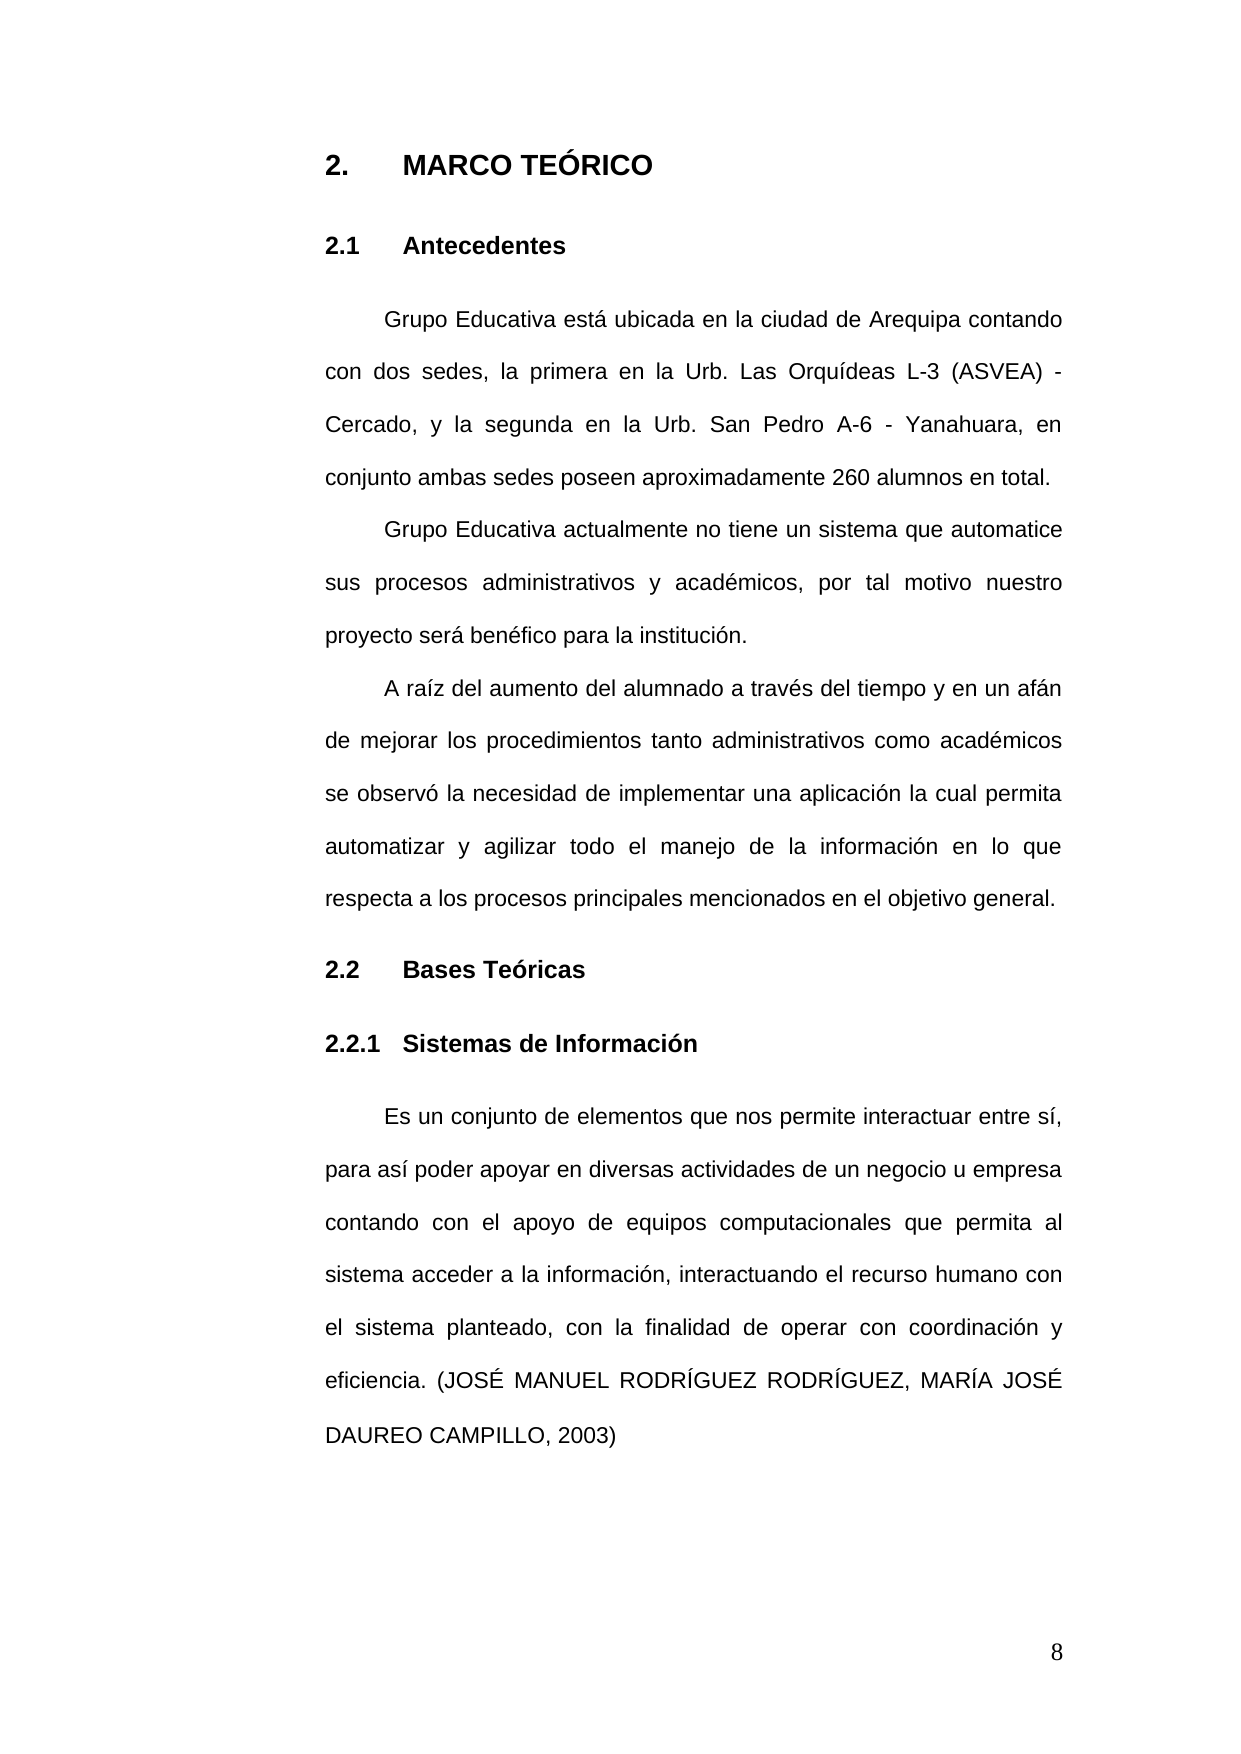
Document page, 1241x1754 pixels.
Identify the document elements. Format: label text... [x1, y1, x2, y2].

text Es un conjunto de elementos que nos permite interactuar entre sí, para así poder apoyar en diversas actividades de un negocio u empresa contando con el apoyo de equipos computacionales que permita al sistema acceder a la información, interactuando el recurso humano con el sistema planteado, con la finalidad de operar con coordinación y eficiencia. [325, 1103, 1063, 1448]
text Grupo Educativa actualmente no tiene un sistema que automatice sus procesos administrativos y académicos, por tal motivo nuestro proyecto será benéfico para la institución. [325, 516, 1063, 648]
subtitle Bases Teóricas [325, 955, 1063, 983]
subtitle Sistemas de Información [325, 1029, 1063, 1058]
text Grupo Educativa está ubicada en la ciudad de Arequipa contando con dos sedes, la primera en la Urb. Las Orquídeas L-3 (ASVEA) - Cercado, y la segunda en la Urb. San Pedro A-6 - Yanahuara, en conjunto ambas sedes poseen aproximadamente 260 alumnos en total. [325, 306, 1063, 490]
subtitle MARCO TEÓRICO [325, 148, 1063, 181]
text A raíz del aumento del alumnado a través del tiempo y en un afán de mejorar los procedimientos tanto administrativos como académicos se observó la necesidad de implementar una aplicación la cual permita automatizar y agilizar todo el manejo de la información en lo que respecta a los procesos principales mencionados en el objetivo general. [325, 674, 1063, 912]
subtitle Antecedentes [325, 231, 1063, 260]
